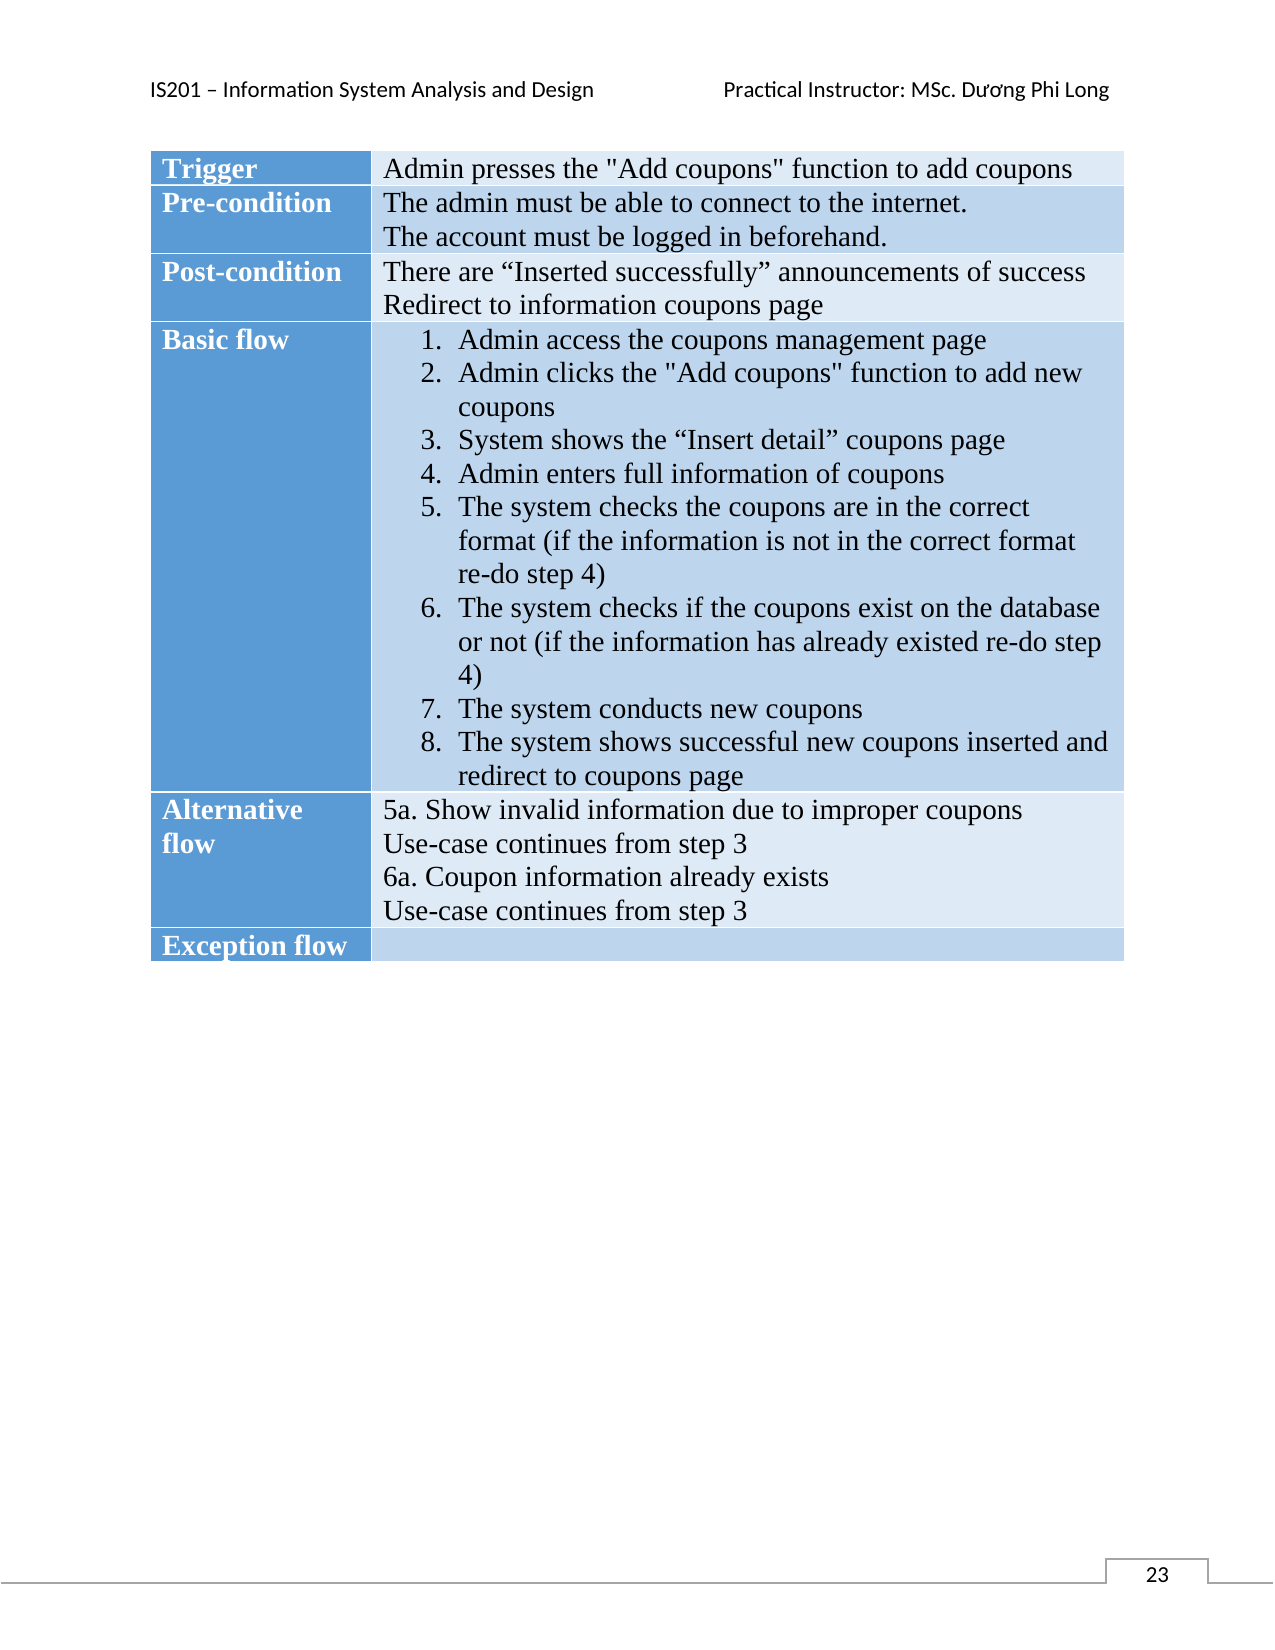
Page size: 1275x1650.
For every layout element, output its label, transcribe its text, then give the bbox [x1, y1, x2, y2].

table_cell Trigger [151, 151, 371, 184]
table_cell Alternative flow [151, 793, 371, 927]
table_cell Basic flow [151, 322, 371, 791]
table_cell Admin presses the "Add coupons" function to add coupons [372, 151, 1124, 184]
table_cell There are “Inserted successfully” announcements of success Redirect to information coupons page [372, 254, 1124, 321]
table_cell Exception flow [151, 928, 371, 961]
table_cell Pre-condition [151, 186, 371, 253]
table_cell The admin must be able to connect to the internet. The account must be logged in beforehand. [372, 186, 1124, 253]
table_cell 5a. Show invalid information due to improper coupons Use-case continues from step 3 6a. Coupon information already exists Use-case continues from step 3 [372, 793, 1124, 927]
table_cell [372, 928, 1124, 961]
table_cell Post-condition [151, 254, 371, 321]
table_cell Admin access the coupons management page Admin clicks the "Add coupons" function to add new coupons System shows the “Insert detail” coupons page Admin enters full information of coupons The system checks the coupons are in the correct format (if the information is not in the correct format re-do step 4) The system checks if the coupons exist on the database or not (if the information has already existed re-do step 4) The system conducts new coupons The system shows successful new coupons inserted and redirect to coupons page [372, 322, 1124, 791]
